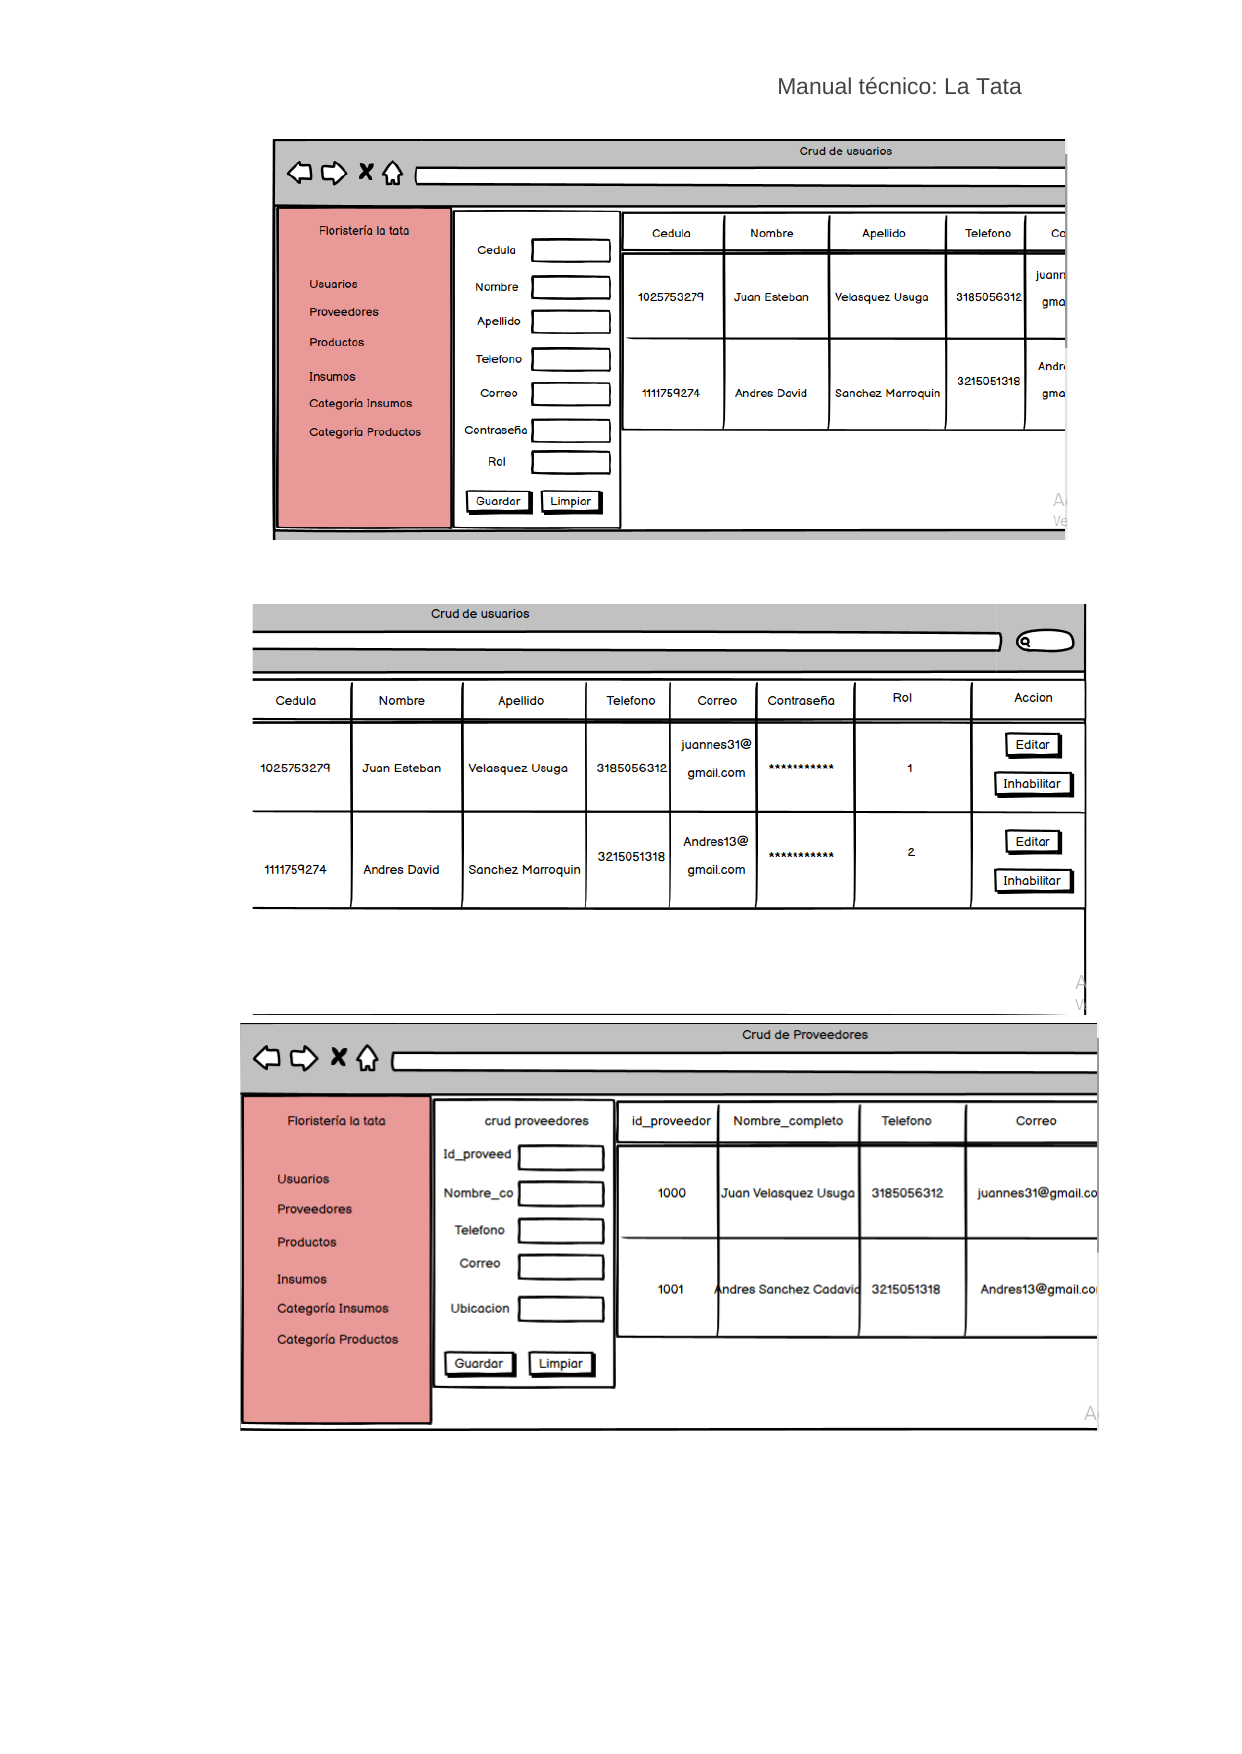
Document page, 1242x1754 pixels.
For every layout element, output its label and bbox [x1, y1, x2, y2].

picture [272, 139, 1068, 540]
picture [252, 604, 1087, 1015]
picture [240, 1023, 1099, 1431]
